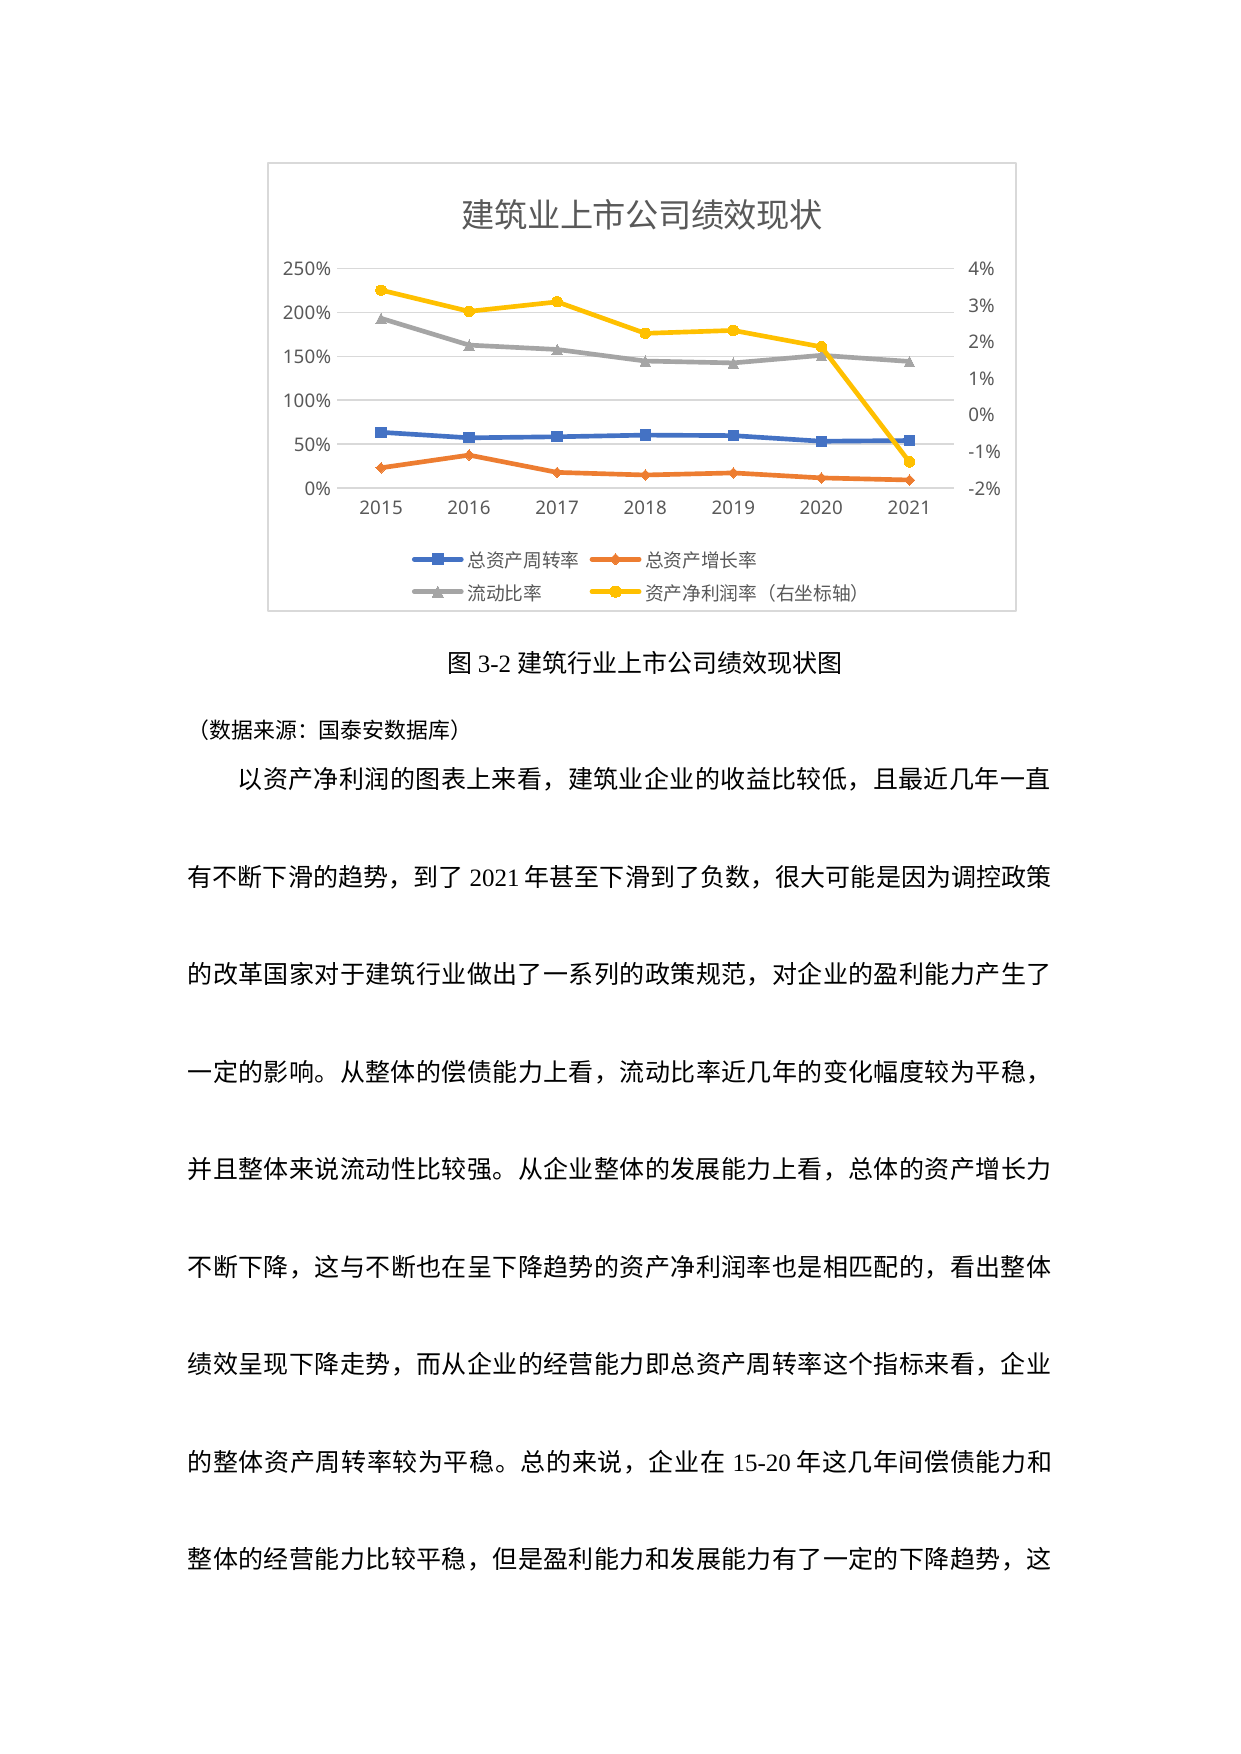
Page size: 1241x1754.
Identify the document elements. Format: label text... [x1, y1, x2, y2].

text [187, 745, 1053, 1590]
text 图3-2 建筑行业上市公司绩效现状图 [187, 629, 1053, 694]
text （数据来源：国泰安数据库） [187, 713, 1053, 745]
